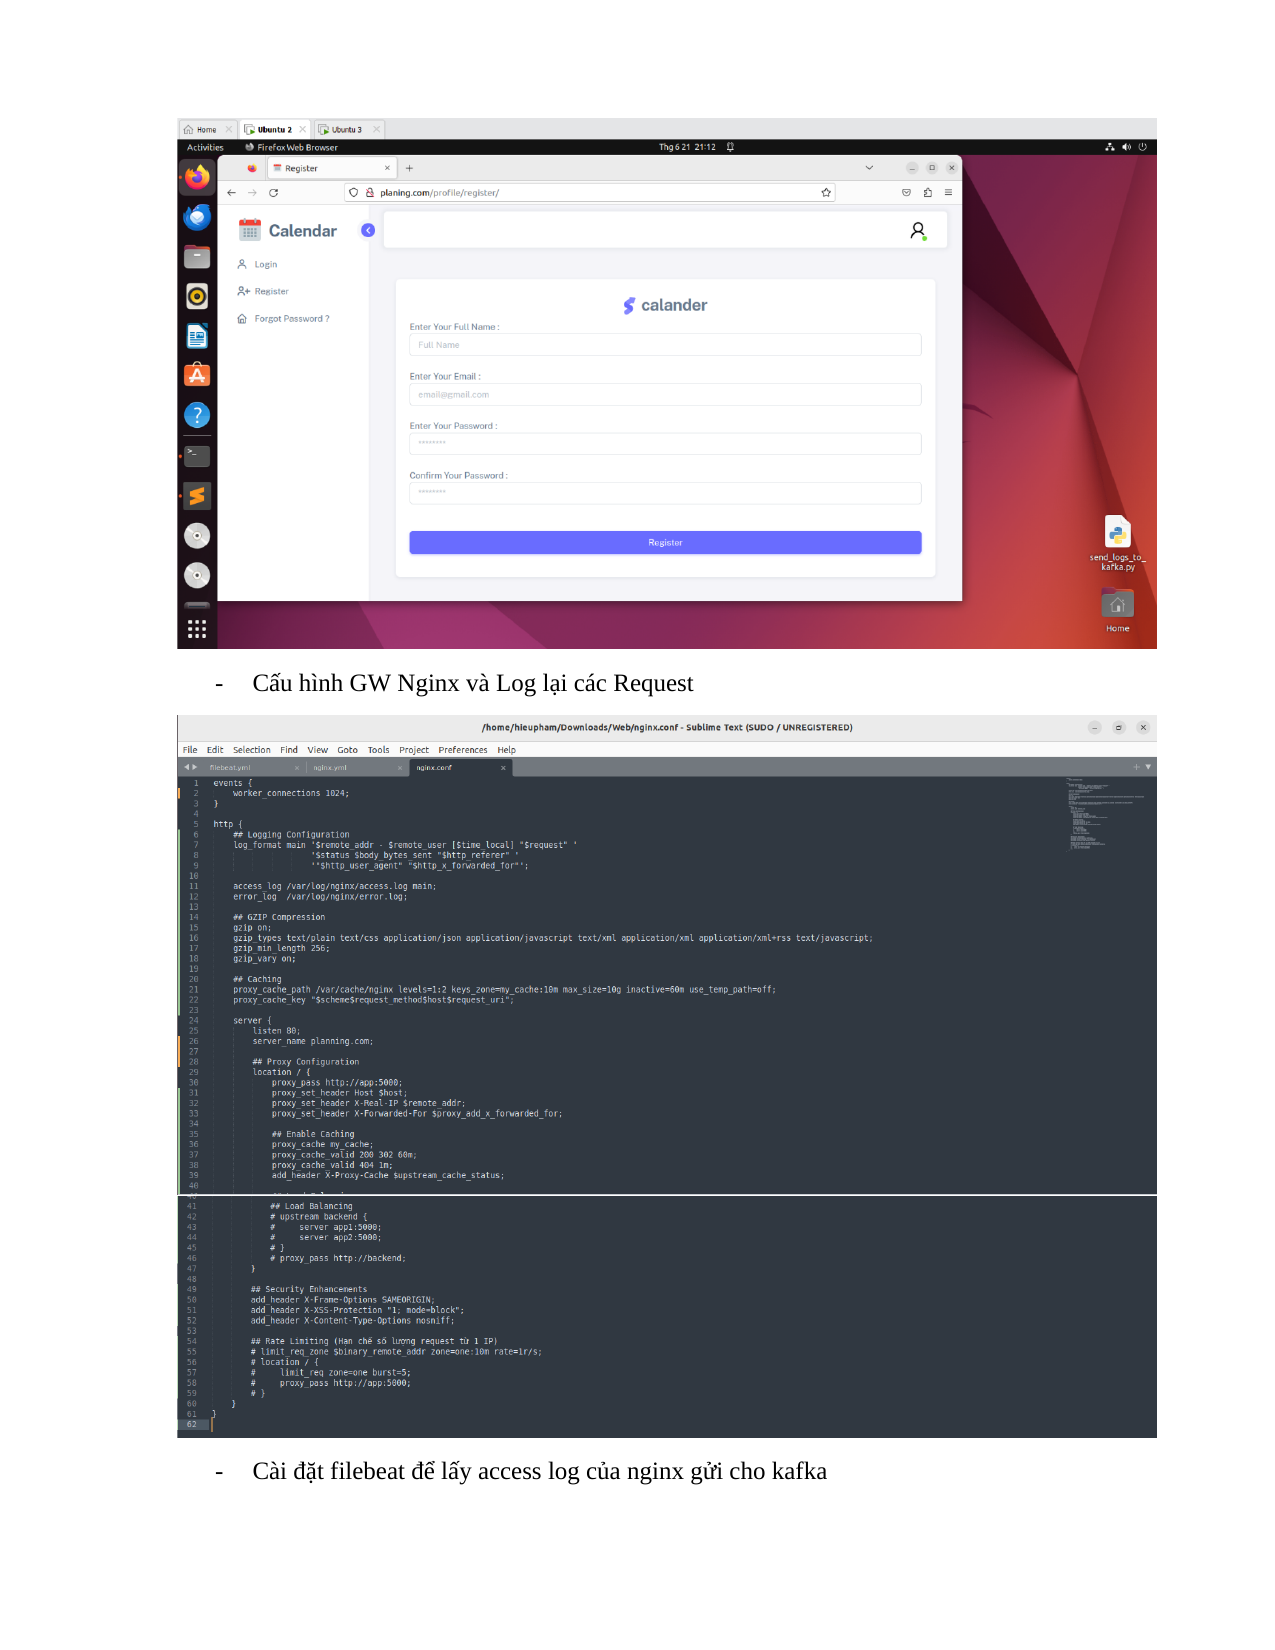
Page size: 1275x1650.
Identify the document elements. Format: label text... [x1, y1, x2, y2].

list Cấu hình GW Nginx và Log lại các Request [215, 668, 1156, 696]
picture [177, 1196, 1157, 1438]
list Cài đặt filebeat để lấy access log của nginx gửi cho kafka [215, 1456, 1156, 1485]
picture [177, 715, 1157, 1195]
picture [177, 118, 1157, 649]
